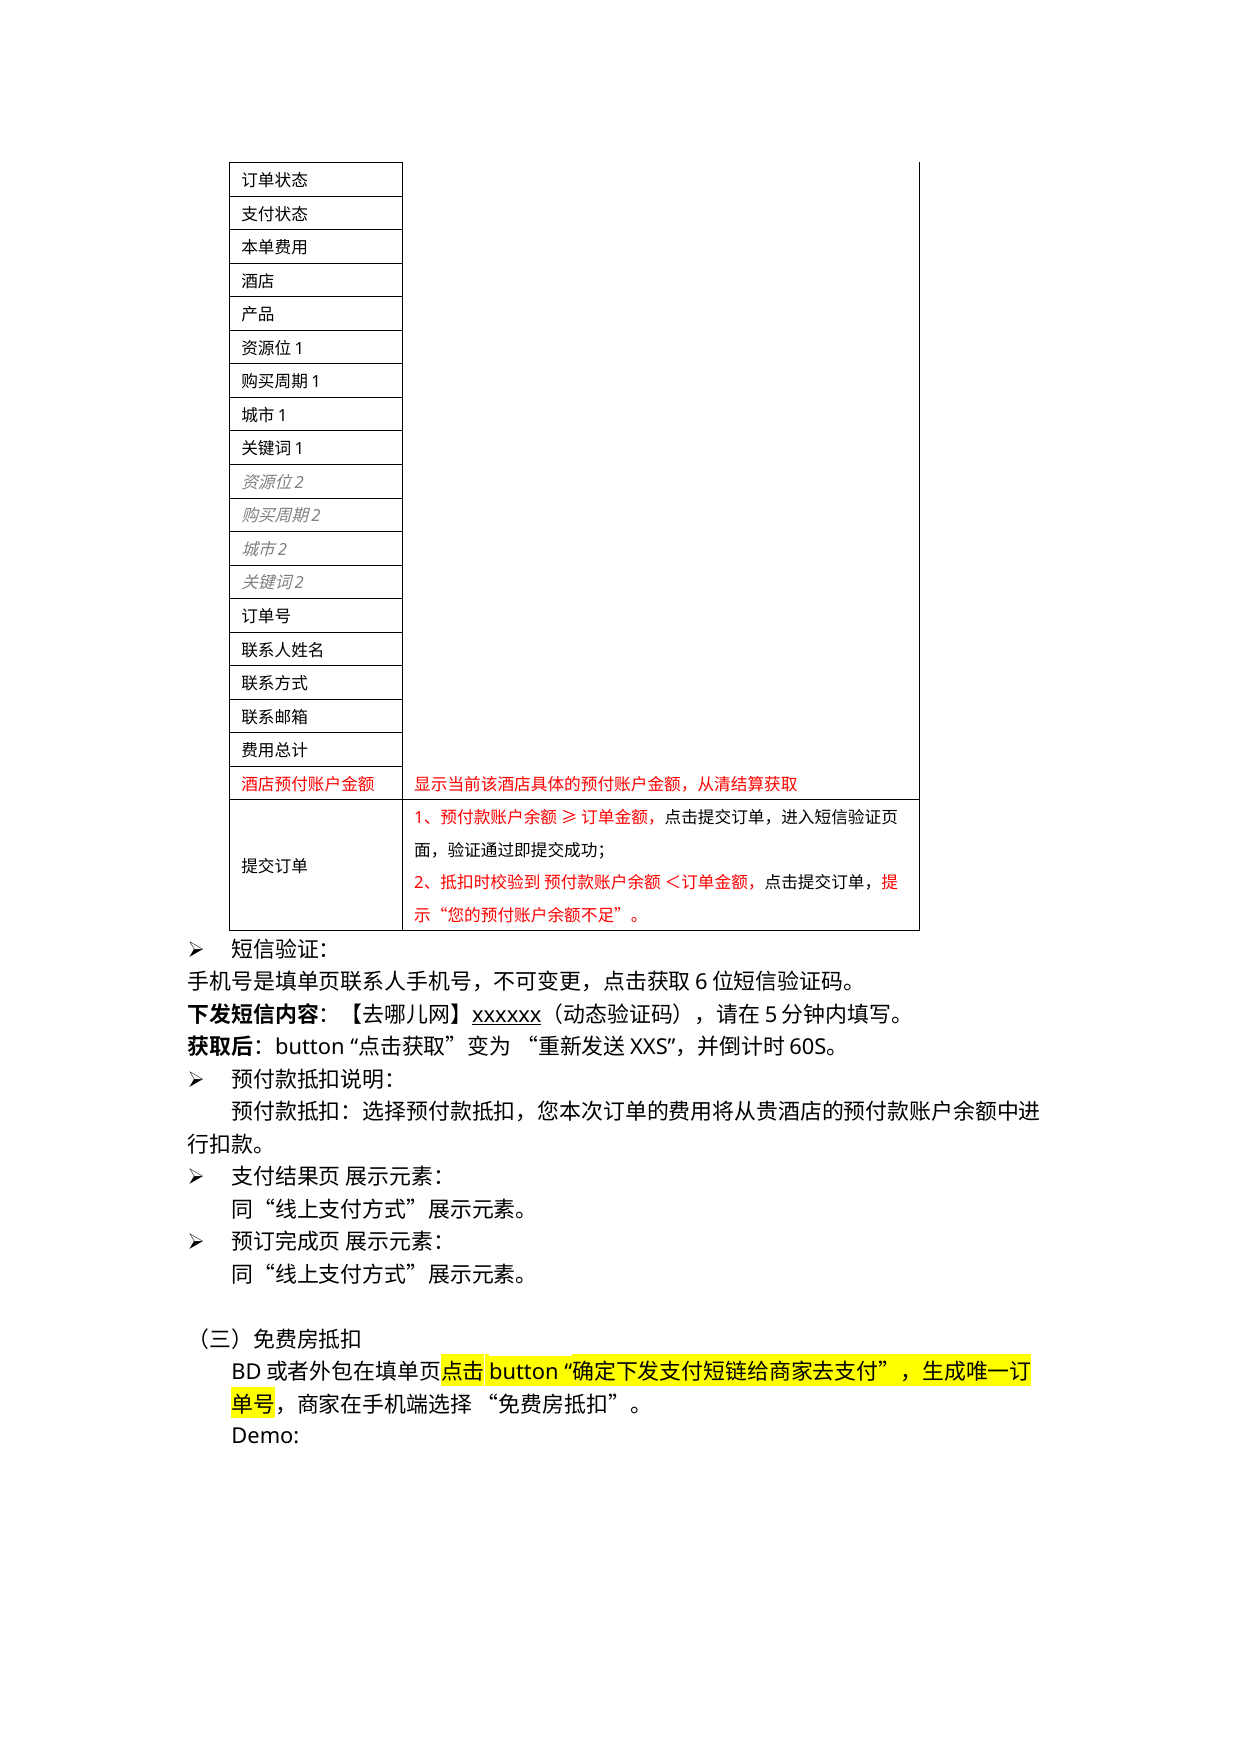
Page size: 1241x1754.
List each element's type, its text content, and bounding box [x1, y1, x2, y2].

table_cell 1、预付款账户余额 ≥ 订单金额，点击提交订单，进入短信验证页面，验证通过即提交成功； 2、抵扣时校验到 预付款账户余额 ＜订单金额，点击提交订单，提示“您的预付账户余额不足”。 [403, 800, 919, 930]
table_cell 购买周期1 [230, 364, 402, 397]
table_cell 关键词2 [230, 566, 402, 598]
table_cell 酒店预付账户金额 [230, 767, 402, 799]
list 预订完成页 展示元素： [187, 1224, 1053, 1256]
table_cell 订单号 [230, 599, 402, 632]
table_cell 资源位2 [230, 465, 402, 497]
table_cell 购买周期2 [230, 499, 402, 531]
text 获取后：button “点击获取”变为 “重新发送XXS”，并倒计时60S。 [187, 1029, 1053, 1061]
table_cell 显示当前该酒店具体的预付账户金额，从清结算获取 [403, 766, 919, 799]
table_cell 城市1 [230, 398, 402, 430]
table_cell 提交订单 [230, 800, 402, 930]
text 下发短信内容：【去哪儿网】xxxxxx（动态验证码），请在5分钟内填写。 [187, 996, 1053, 1029]
table_cell 联系人姓名 [230, 633, 402, 665]
table_cell 酒店 [230, 264, 402, 296]
table_cell 产品 [230, 297, 402, 330]
text （三）免费房抵扣 [187, 1321, 1053, 1354]
table_cell 资源位1 [230, 331, 402, 363]
table_cell 订单状态 [230, 163, 402, 196]
list 支付结果页 展示元素： [187, 1159, 1053, 1191]
table_cell 支付状态 [230, 197, 402, 229]
list 短信验证： [187, 931, 1053, 964]
list 同“线上支付方式”展示元素。 [187, 1191, 1053, 1224]
table_cell 联系方式 [230, 666, 402, 699]
list Demo: [231, 1419, 1053, 1451]
list BD或者外包在填单页点击button “确定下发支付短链给商家去支付”，生成唯一订单号，商家在手机端选择 “免费房抵扣”。 [231, 1354, 1053, 1419]
list 预付款抵扣说明： [187, 1061, 1053, 1094]
table_cell 本单费用 [230, 230, 402, 263]
table_cell 城市2 [230, 532, 402, 564]
text 预付款抵扣：选择预付款抵扣，您本次订单的费用将从贵酒店的预付款账户余额中进行扣款。 [187, 1094, 1053, 1159]
text 手机号是填单页联系人手机号，不可变更，点击获取6位短信验证码。 [187, 964, 1053, 996]
list 同“线上支付方式”展示元素。 [231, 1256, 1053, 1289]
table_cell 费用总计 [230, 733, 402, 766]
table_cell 联系邮箱 [230, 700, 402, 732]
table_cell 关键词1 [230, 431, 402, 464]
